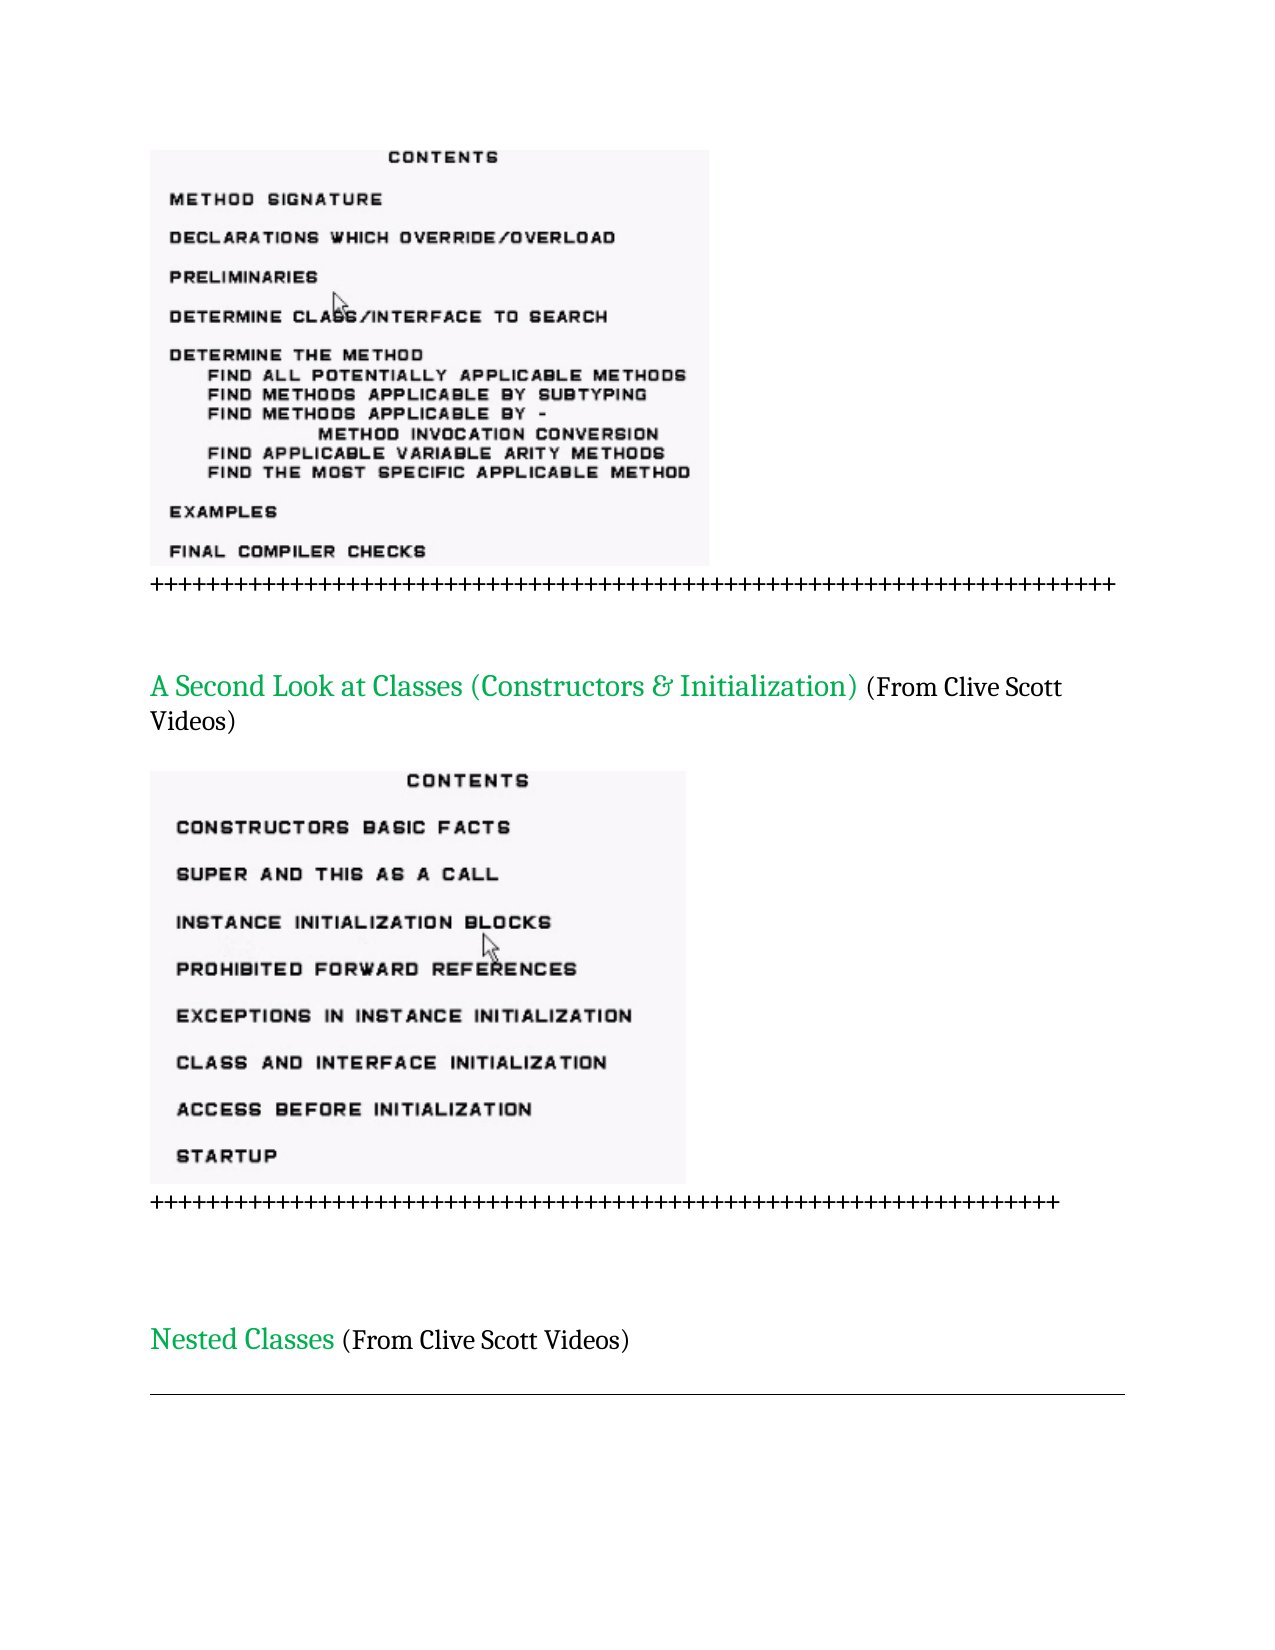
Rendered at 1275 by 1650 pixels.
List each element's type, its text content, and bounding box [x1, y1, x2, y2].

text Nested Classes (From Clive Scott Videos) [150, 1321, 1125, 1357]
picture [150, 771, 686, 1184]
picture [150, 150, 710, 566]
text +++++++++++++++++++++++++++++++++++++++++++++++++++++++++++++++++++++ [150, 566, 1125, 600]
text A Second Look at Classes (Constructors & Initialization) (From Clive Scott Videos) [150, 669, 1125, 737]
text +++++++++++++++++++++++++++++++++++++++++++++++++++++++++++++++++ [150, 1184, 1125, 1218]
